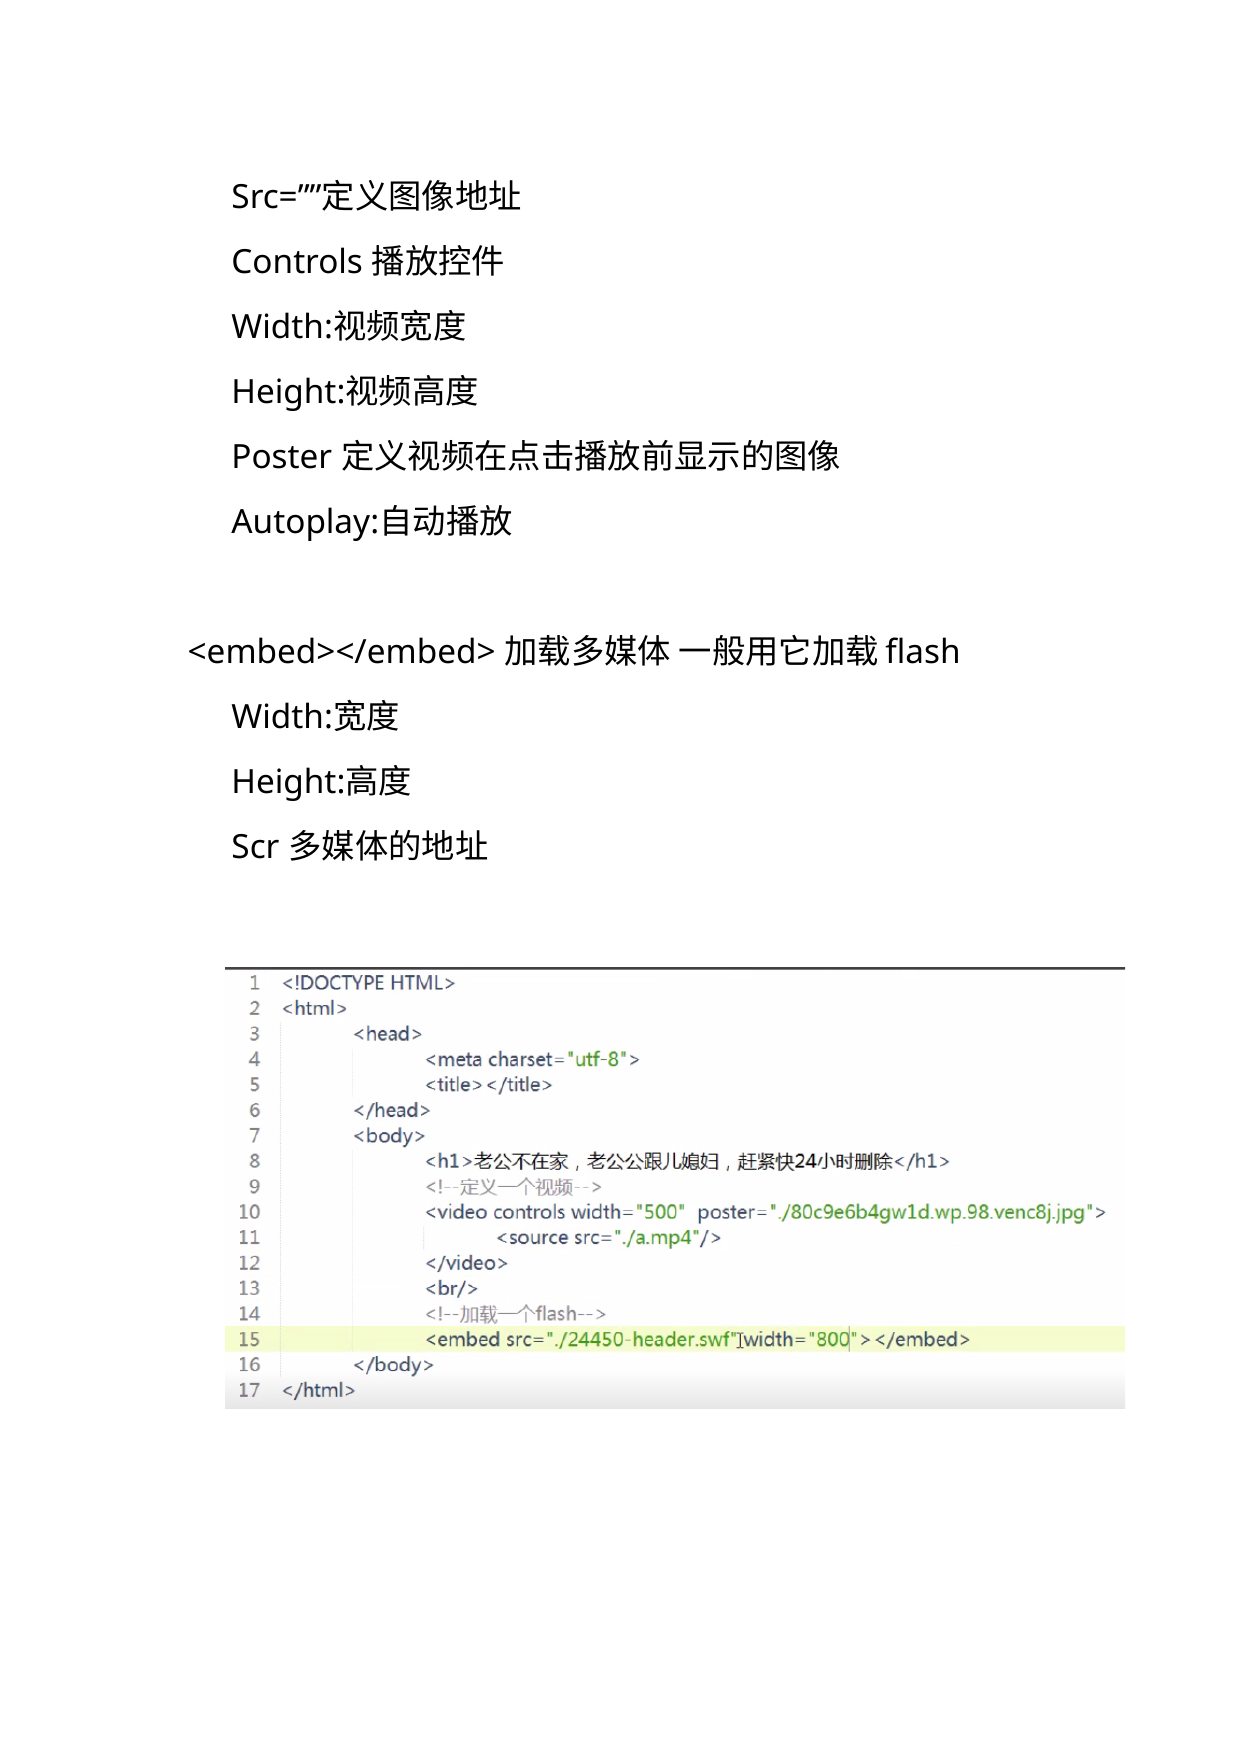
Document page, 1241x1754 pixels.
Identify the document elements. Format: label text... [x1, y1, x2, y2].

text Height:高度 [187, 747, 1053, 812]
text Width:视频宽度 [187, 292, 1053, 357]
text Controls 播放控件 [187, 227, 1053, 292]
text Autoplay:自动播放 [187, 487, 1053, 552]
text Poster 定义视频在点击播放前显示的图像 [187, 422, 1053, 487]
text <embed></embed> 加载多媒体 一般用它加载flash [187, 552, 1053, 682]
text Height:视频高度 [187, 357, 1053, 422]
text Width:宽度 [187, 682, 1053, 747]
text Scr 多媒体的地址 [187, 812, 1053, 877]
text Src=””定义图像地址 [187, 162, 1053, 227]
picture [225, 967, 1125, 1409]
